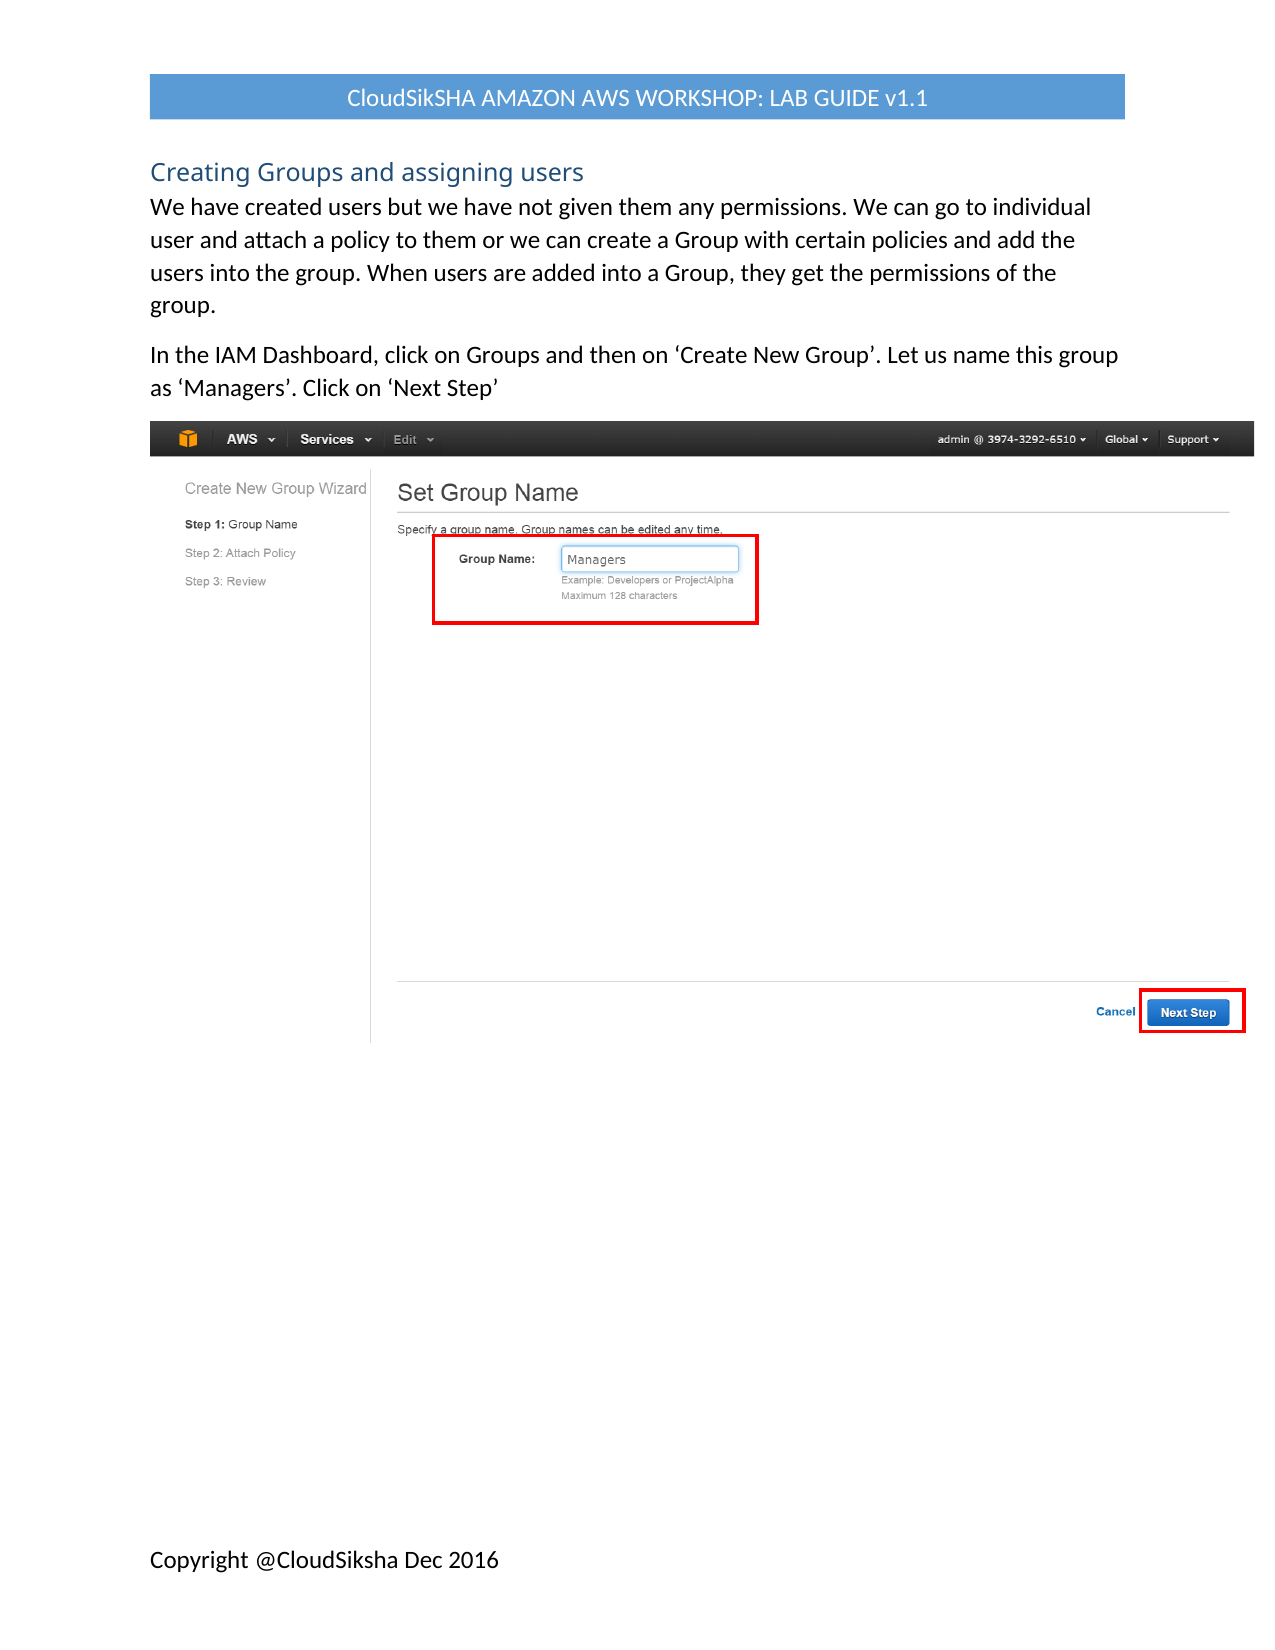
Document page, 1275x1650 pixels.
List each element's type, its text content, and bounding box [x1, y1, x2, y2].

picture [150, 421, 1255, 1043]
text We have created users but we have not given them any permissions. We can go to individual user and attach a policy to them or we can create a Group with certain policies and add the users into the group. When users are added into a Group, they get the permissions of the group. [150, 191, 1125, 320]
text In the IAM Dashboard, click on Groups and then on ‘Create New Group’. Let us name this group as ‘Managers’. Click on ‘Next Step’ [150, 339, 1125, 403]
subtitle Creating Groups and assigning users [150, 154, 1125, 188]
